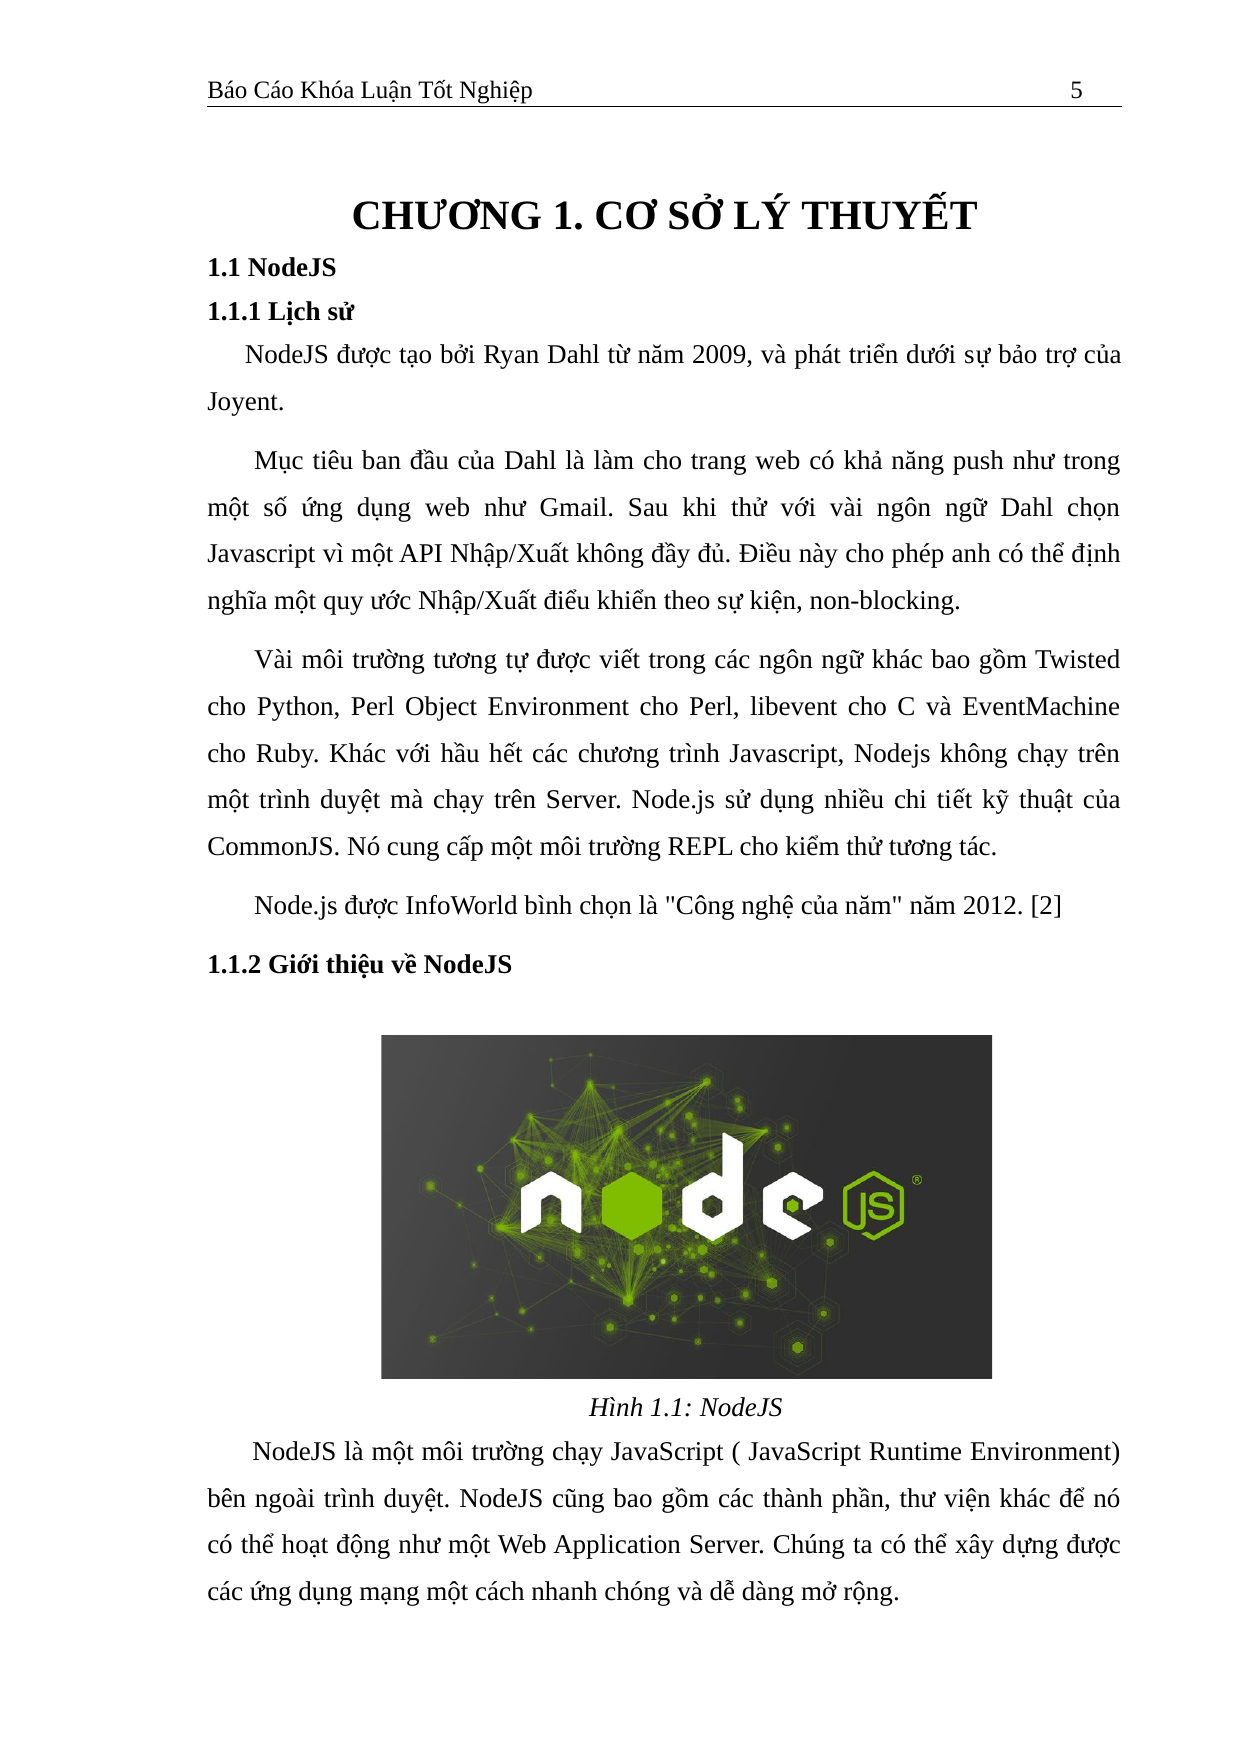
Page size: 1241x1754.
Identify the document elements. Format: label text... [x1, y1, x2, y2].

picture [381, 1035, 993, 1379]
text Node.js được InfoWorld bình chọn là "Công nghệ của năm" năm 2012. [2] [207, 889, 1122, 920]
subtitle 1.1 NodeJS [207, 251, 1122, 282]
subtitle 1.1.1 Lịch sử [207, 295, 1122, 326]
text NodeJS là một môi trường chạy JavaScript ( JavaScript Runtime Environment) bên ngoài trình duyệt. NodeJS cũng bao gồm các thành phần, thư viện khác để nó có thể hoạt động như một Web Application Server. Chúng ta có thể xây dựng được các ứng dụng mạng một cách nhanh chóng và dễ dàng mở rộng. [207, 1435, 1122, 1606]
text Mục tiêu ban đầu của Dahl là làm cho trang web có khả năng push như trong một số ứng dụng web như Gmail. Sau khi thử với vài ngôn ngữ Dahl chọn Javascript vì một API Nhập/Xuất không đầy đủ. Điều này cho phép anh có thể định nghĩa một quy ước Nhập/Xuất điểu khiển theo sự kiện, non-blocking. [207, 444, 1122, 615]
text NodeJS được tạo bởi Ryan Dahl từ năm 2009, và phát triển dưới sự bảo trợ của Joyent. [207, 338, 1122, 416]
text Vài môi trường tương tự được viết trong các ngôn ngữ khác bao gồm Twisted cho Python, Perl Object Environment cho Perl, libevent cho C và EventMachine cho Ruby. Khác với hầu hết các chương trình Javascript, Nodejs không chạy trên một trình duyệt mà chạy trên Server. Node.js sử dụng nhiều chi tiết kỹ thuật của CommonJS. Nó cung cấp một môi trường REPL cho kiểm thử tương tác. [207, 643, 1122, 861]
text Hình 1.1: NodeJS [207, 1391, 1122, 1423]
subtitle CHƯƠNG 1. CƠ SỞ LÝ THUYẾT [207, 191, 1122, 238]
subtitle 1.1.2 Giới thiệu về NodeJS [207, 948, 1122, 979]
